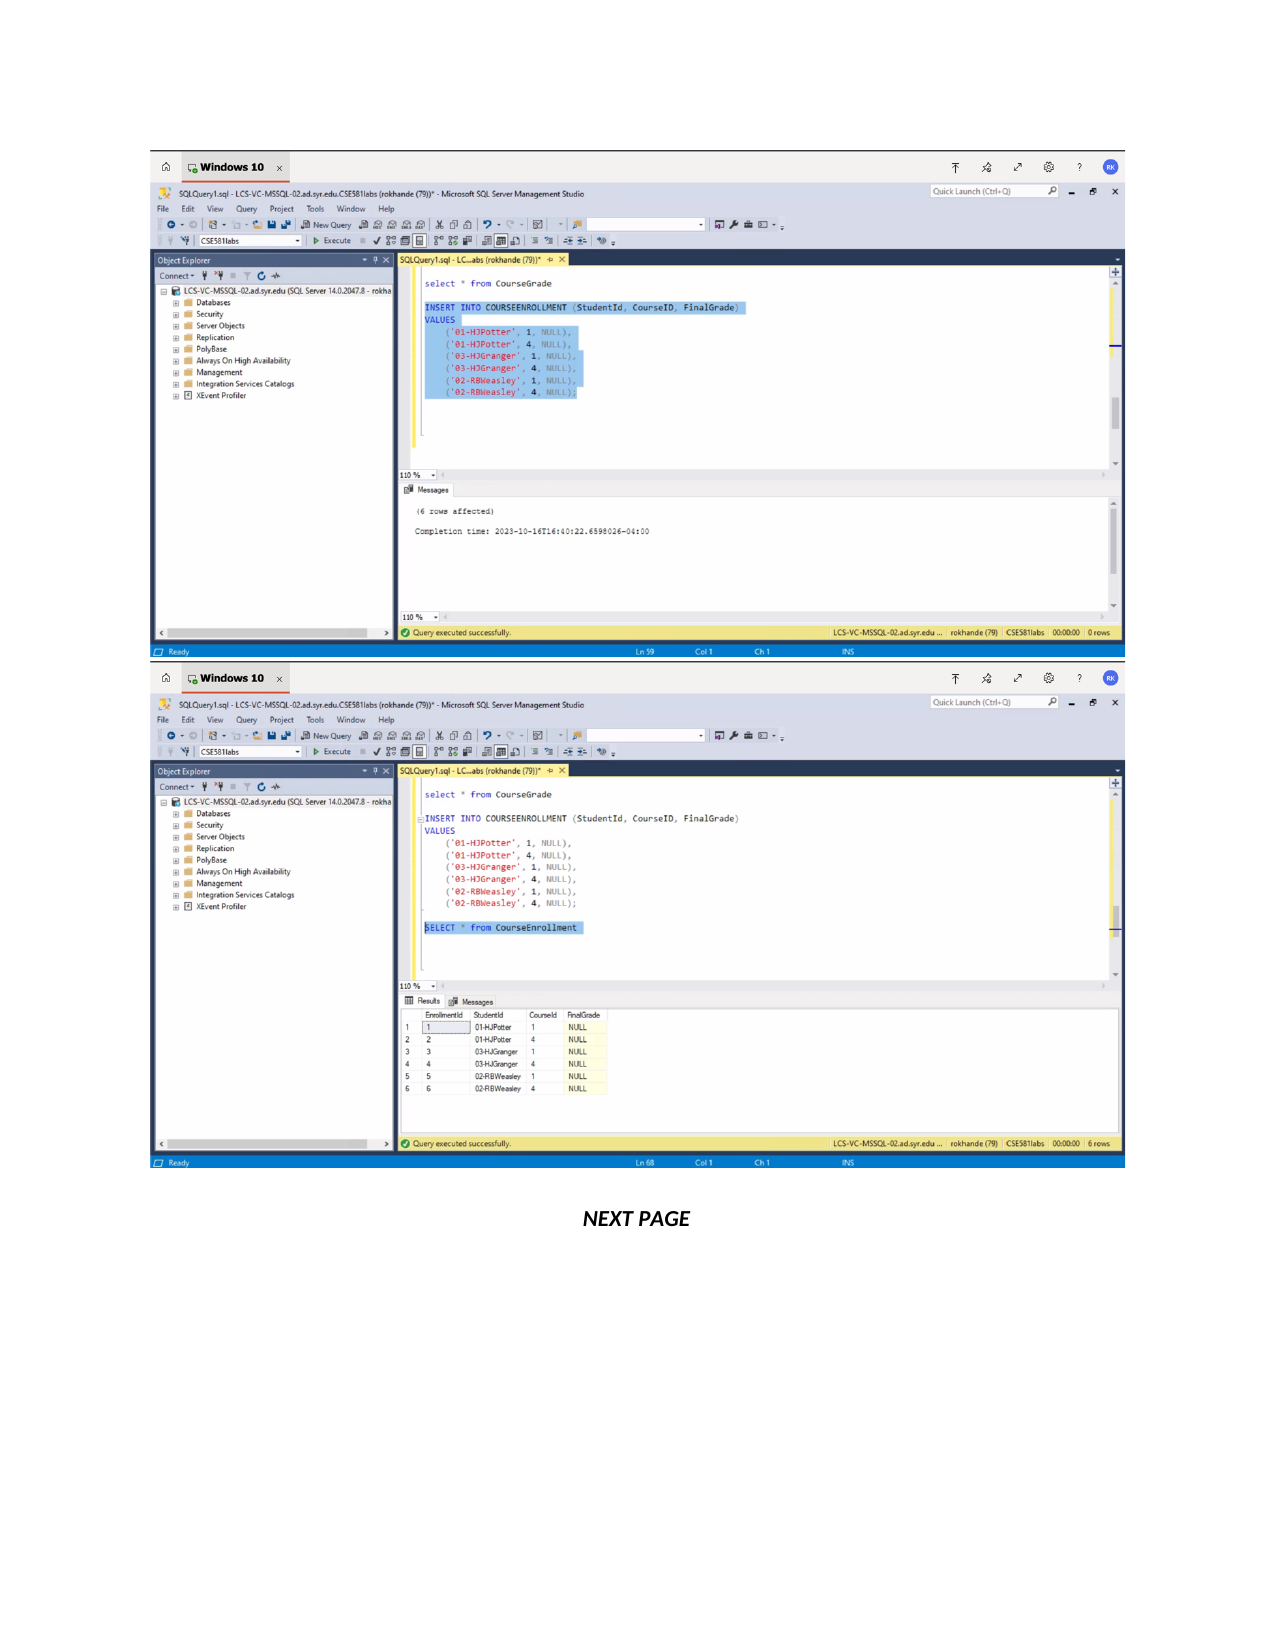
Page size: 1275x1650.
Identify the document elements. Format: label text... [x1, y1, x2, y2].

text NEXT PAGE [150, 1204, 1125, 1232]
picture [150, 150, 1125, 657]
picture [150, 661, 1125, 1168]
